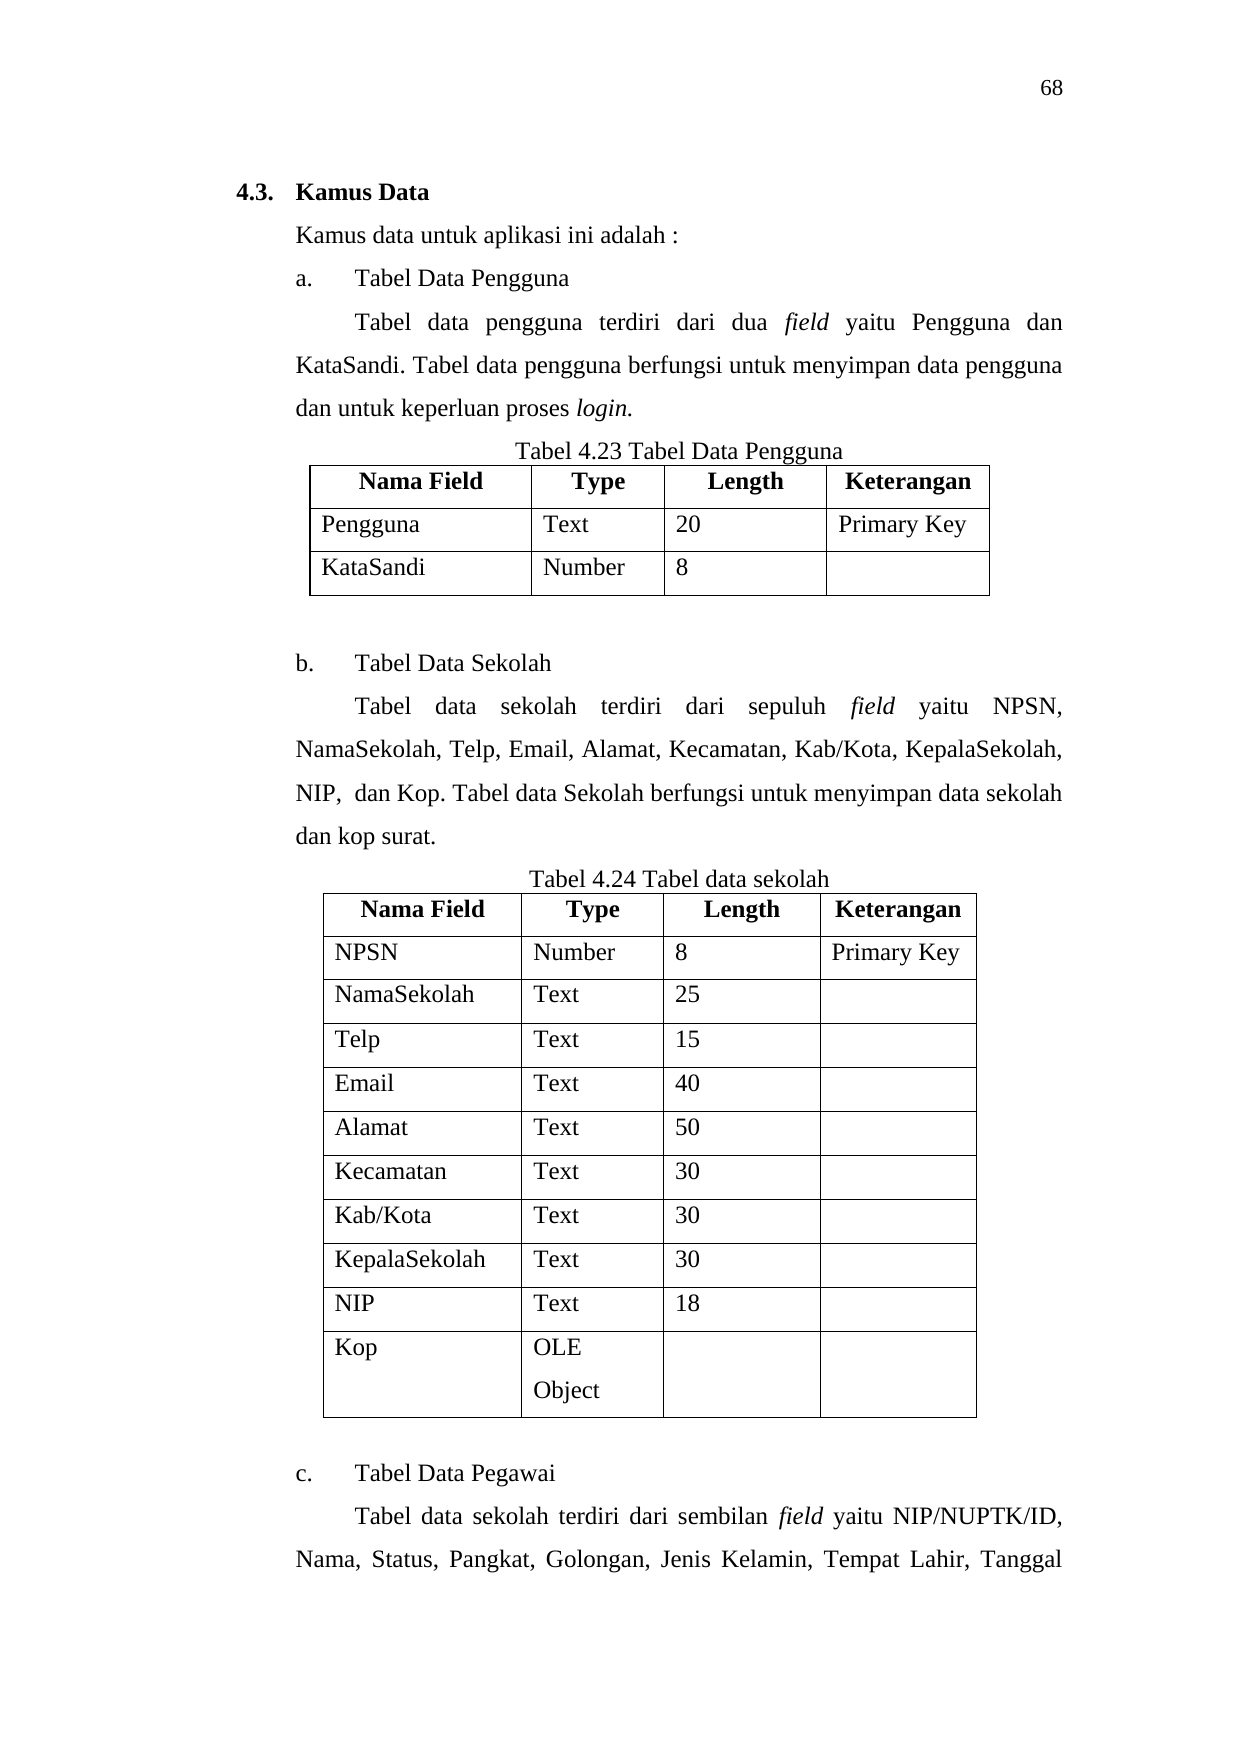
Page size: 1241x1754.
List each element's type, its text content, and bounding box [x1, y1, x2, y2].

list Tabel data pengguna terdiri dari dua field yaitu Pengguna dan KataSandi. Tabel data pengguna berfungsi untuk menyimpan data pengguna dan untuk keperluan proses login. [295, 307, 1063, 422]
table_header Nama Field [311, 466, 531, 508]
list Tabel Data Sekolah [295, 648, 1063, 677]
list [295, 1501, 1063, 1573]
table_cell Pengguna [311, 509, 531, 551]
table_cell Telp [324, 1024, 521, 1067]
table_cell 8 [664, 937, 820, 978]
text Kamus data untuk aplikasi ini adalah : [236, 220, 1063, 249]
table_cell [821, 1156, 976, 1199]
table_cell Text [522, 1200, 663, 1243]
table_cell [821, 1244, 976, 1287]
subtitle Kamus Data [236, 177, 1063, 206]
table_cell [664, 1332, 820, 1417]
table_cell 30 [664, 1244, 820, 1287]
table_header Keterangan [827, 466, 989, 508]
table_cell 50 [664, 1112, 820, 1155]
list Tabel Data Pegawai [295, 1458, 1063, 1486]
table_cell Text [522, 1288, 663, 1331]
table_cell Text [522, 1068, 663, 1111]
list Tabel Data Pengguna [295, 263, 1063, 292]
table_cell KataSandi [311, 552, 531, 594]
table_header Length [665, 466, 826, 508]
table_cell OLE Object [522, 1332, 663, 1417]
table_cell 20 [665, 509, 826, 551]
table_cell Text [522, 1244, 663, 1287]
table_header Nama Field [324, 894, 521, 936]
table_cell 30 [664, 1200, 820, 1243]
table_cell [821, 1200, 976, 1243]
table_cell 18 [664, 1288, 820, 1331]
table_cell NIP [324, 1288, 521, 1331]
table_cell 15 [664, 1024, 820, 1067]
table_cell Primary Key [821, 937, 976, 978]
table_cell Email [324, 1068, 521, 1111]
table_header Length [664, 894, 820, 936]
table_cell 8 [665, 552, 826, 594]
table_cell NamaSekolah [324, 980, 521, 1023]
table_cell Text [522, 1156, 663, 1199]
table_cell Text [532, 509, 664, 551]
table_cell [821, 1288, 976, 1331]
table_cell Alamat [324, 1112, 521, 1155]
table_cell KepalaSekolah [324, 1244, 521, 1287]
table_cell 40 [664, 1068, 820, 1111]
table_cell [821, 980, 976, 1023]
table_cell [821, 1024, 976, 1067]
table_cell Text [522, 1024, 663, 1067]
table_header Keterangan [821, 894, 976, 936]
table_cell [827, 552, 989, 594]
table_cell Kab/Kota [324, 1200, 521, 1243]
table_cell [821, 1068, 976, 1111]
table_cell [821, 1332, 976, 1417]
table_cell Number [522, 937, 663, 978]
table_cell Kecamatan [324, 1156, 521, 1199]
table_cell [821, 1112, 976, 1155]
list Tabel data sekolah terdiri dari sepuluh field yaitu NPSN, NamaSekolah, Telp, Email, Alamat, Kecamatan, Kab/Kota, KepalaSekolah, NIP, dan Kop. Tabel data Sekolah berfungsi untuk menyimpan data sekolah dan kop surat. [295, 691, 1063, 849]
table_cell Primary Key [827, 509, 989, 551]
table_cell Text [522, 1112, 663, 1155]
table_cell Kop [324, 1332, 521, 1417]
table_header Type [532, 466, 664, 508]
table_cell Text [522, 980, 663, 1023]
table_cell Number [532, 552, 664, 594]
table_cell NPSN [324, 937, 521, 978]
table_header Type [522, 894, 663, 936]
table_cell 30 [664, 1156, 820, 1199]
table_cell 25 [664, 980, 820, 1023]
